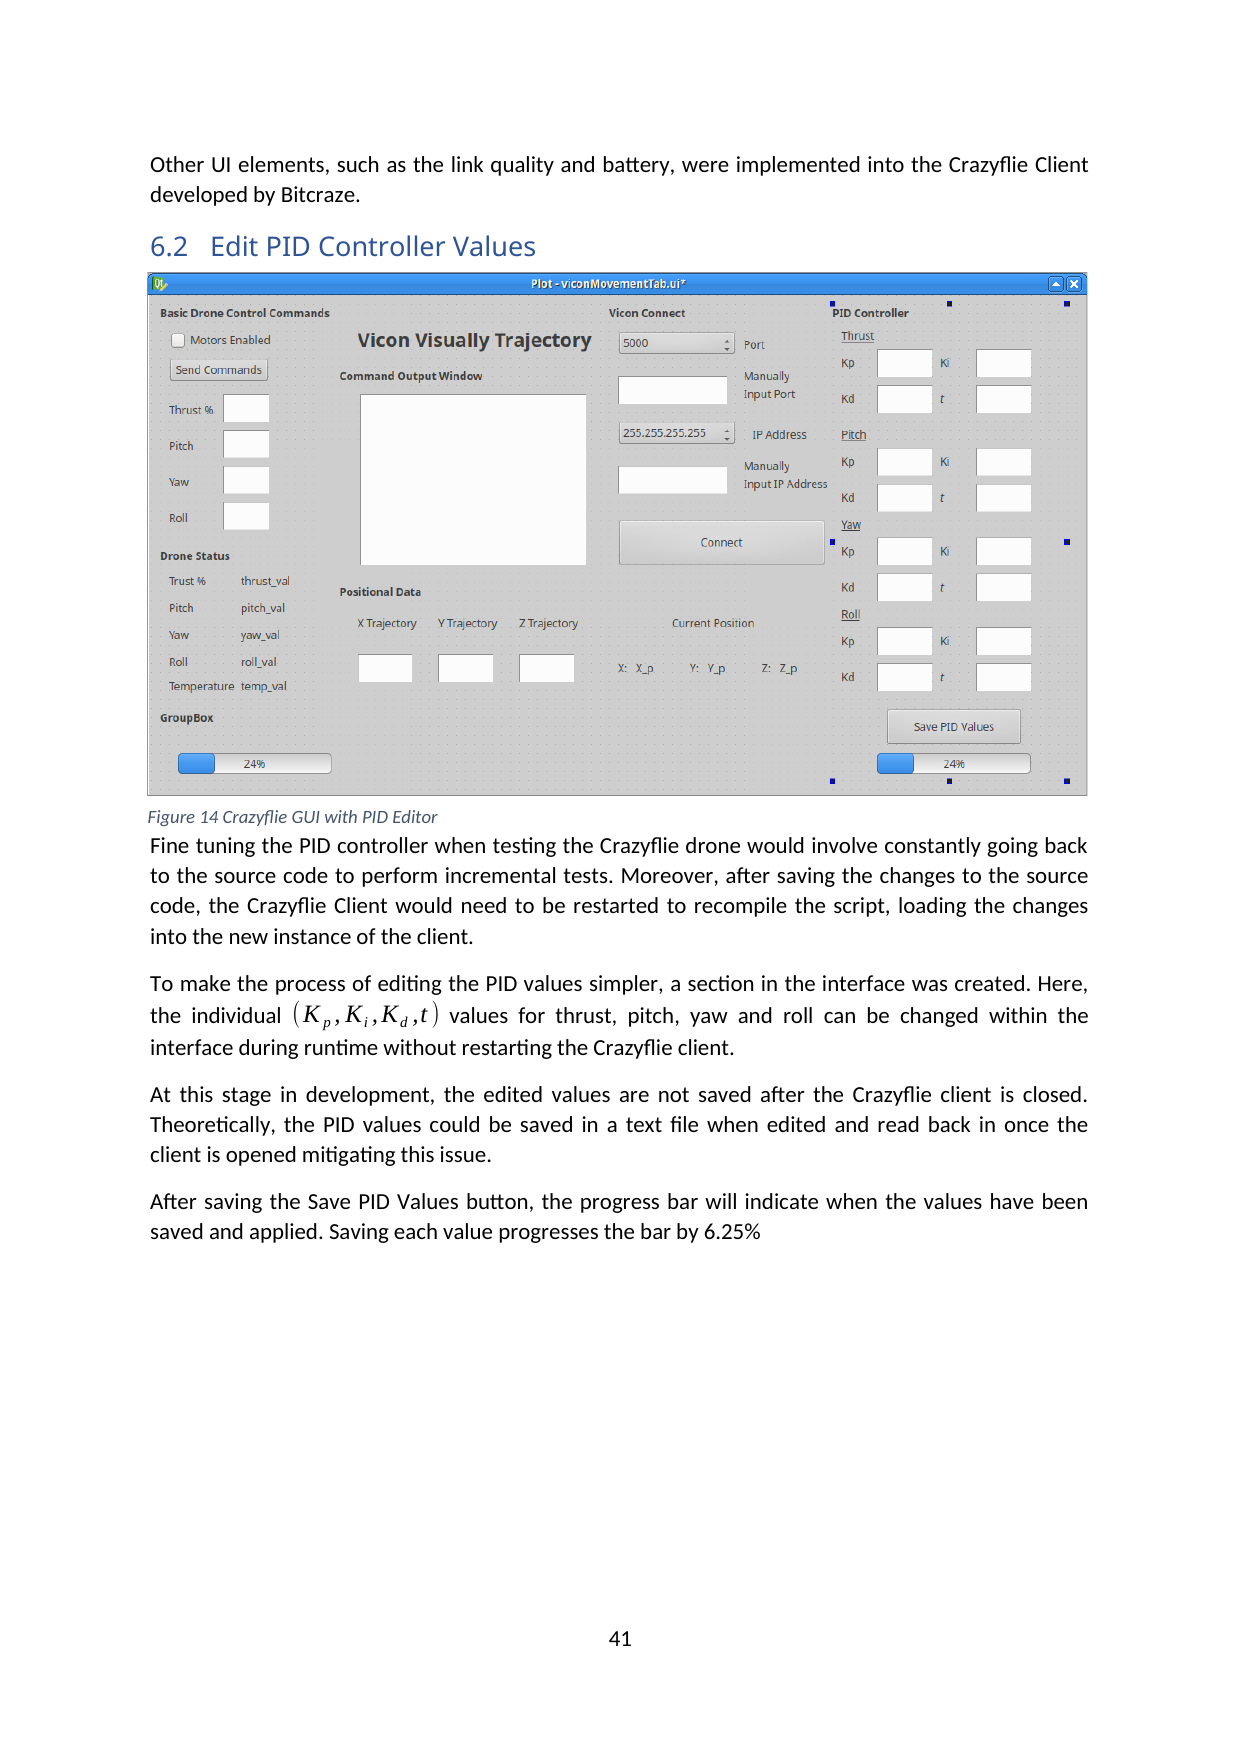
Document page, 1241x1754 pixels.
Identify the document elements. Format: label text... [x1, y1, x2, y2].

text To make the process of editing the PID values simpler, a section in the interface was created. Here, the individual values for thrust, pitch, yaw and roll can be changed within the interface during runtime without restarting the Crazyflie client. [150, 969, 1090, 1061]
subtitle Edit PID Controller Values [150, 227, 1090, 264]
text Other UI elements, such as the link quality and battery, were implemented into the Crazyflie Client developed by Bitcraze. [150, 150, 1090, 208]
picture [147, 272, 1088, 796]
text After saving the Save PID Values button, the progress bar will indicate when the values have been saved and applied. Saving each value progresses the bar by 6.25% [150, 1187, 1090, 1245]
text At this stage in development, the edited values are not saved after the Crazyflie client is closed. Theoretically, the PID values could be saved in a text file when edited and read back in once the client is opened mitigating this issue. [150, 1080, 1090, 1168]
